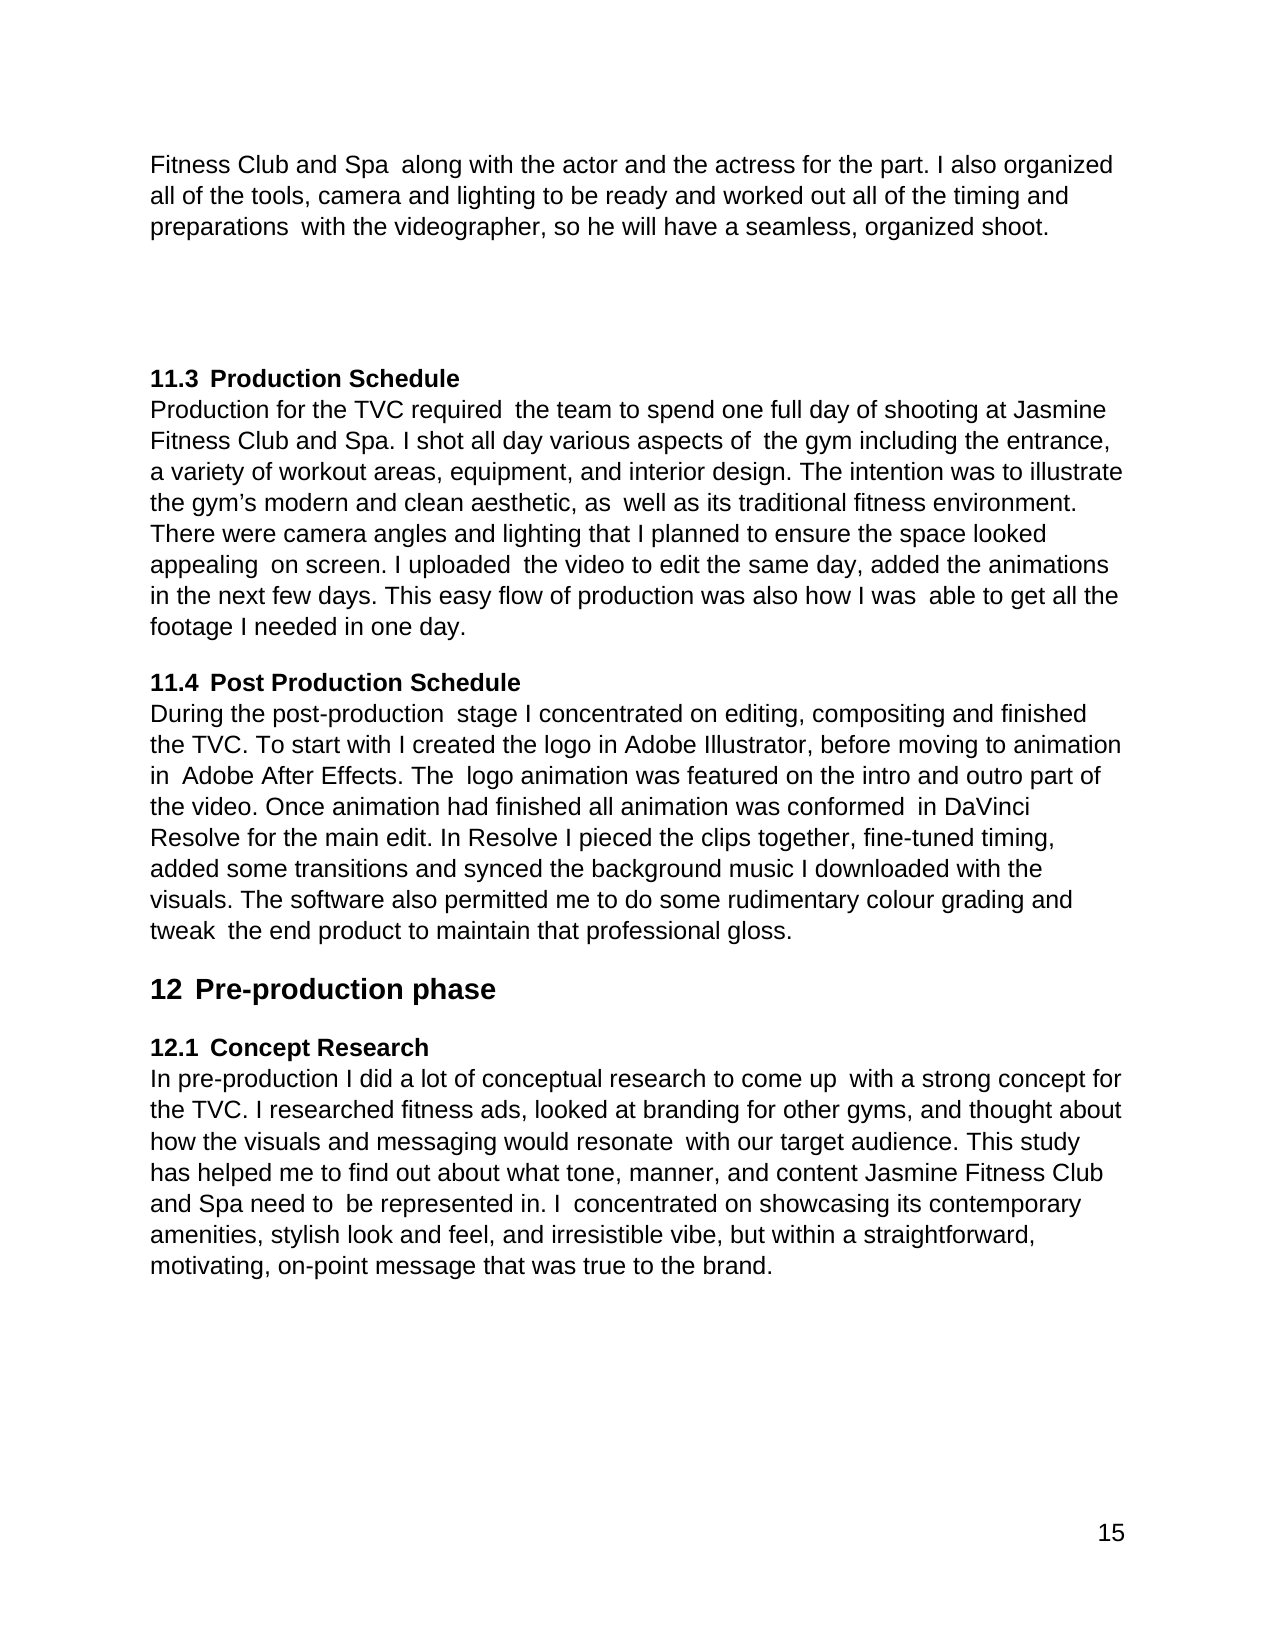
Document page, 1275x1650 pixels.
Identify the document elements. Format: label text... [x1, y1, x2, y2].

subtitle Concept Research [150, 1033, 1125, 1062]
text Production for the TVC required the team to spend one full day of shooting at Jasmine Fitness Club and Spa. I shot all day various aspects of the gym including the entrance, a variety of workout areas, equipment, and interior design. The intention was to illustrate the gym’s modern and clean aesthetic, as well as its traditional fitness environment. There were camera angles and lighting that I planned to ensure the space looked appealing on screen. I uploaded the video to edit the same day, added the animations in the next few days. This easy flow of production was also how I was able to get all the footage I needed in one day. [150, 394, 1125, 641]
subtitle Post Production Schedule [150, 668, 1125, 697]
subtitle Production Schedule [150, 363, 1125, 392]
text In pre-production I did a lot of conceptual research to come up with a strong concept for the TVC. I researched fitness ads, looked at branding for other gyms, and thought about how the visuals and messaging would resonate with our target audience. This study has helped me to find out about what tone, manner, and content Jasmine Fitness Club and Spa need to be represented in. I concentrated on showcasing its contemporary amenities, stylish look and feel, and irresistible vibe, but within a straightforward, motivating, on-point message that was true to the brand. [150, 1064, 1125, 1279]
subtitle Pre-production phase [150, 972, 1125, 1006]
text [150, 150, 1125, 241]
text During the post-production stage I concentrated on editing, compositing and finished the TVC. To start with I created the logo in Adobe Illustrator, before moving to animation in Adobe After Effects. The logo animation was featured on the intro and outro part of the video. Once animation had finished all animation was conformed in DaVinci Resolve for the main edit. In Resolve I pieced the clips together, fine-tuned timing, added some transitions and synced the background music I downloaded with the visuals. The software also permitted me to do some rudimentary colour grading and tweak the end product to maintain that professional gloss. [150, 699, 1125, 945]
